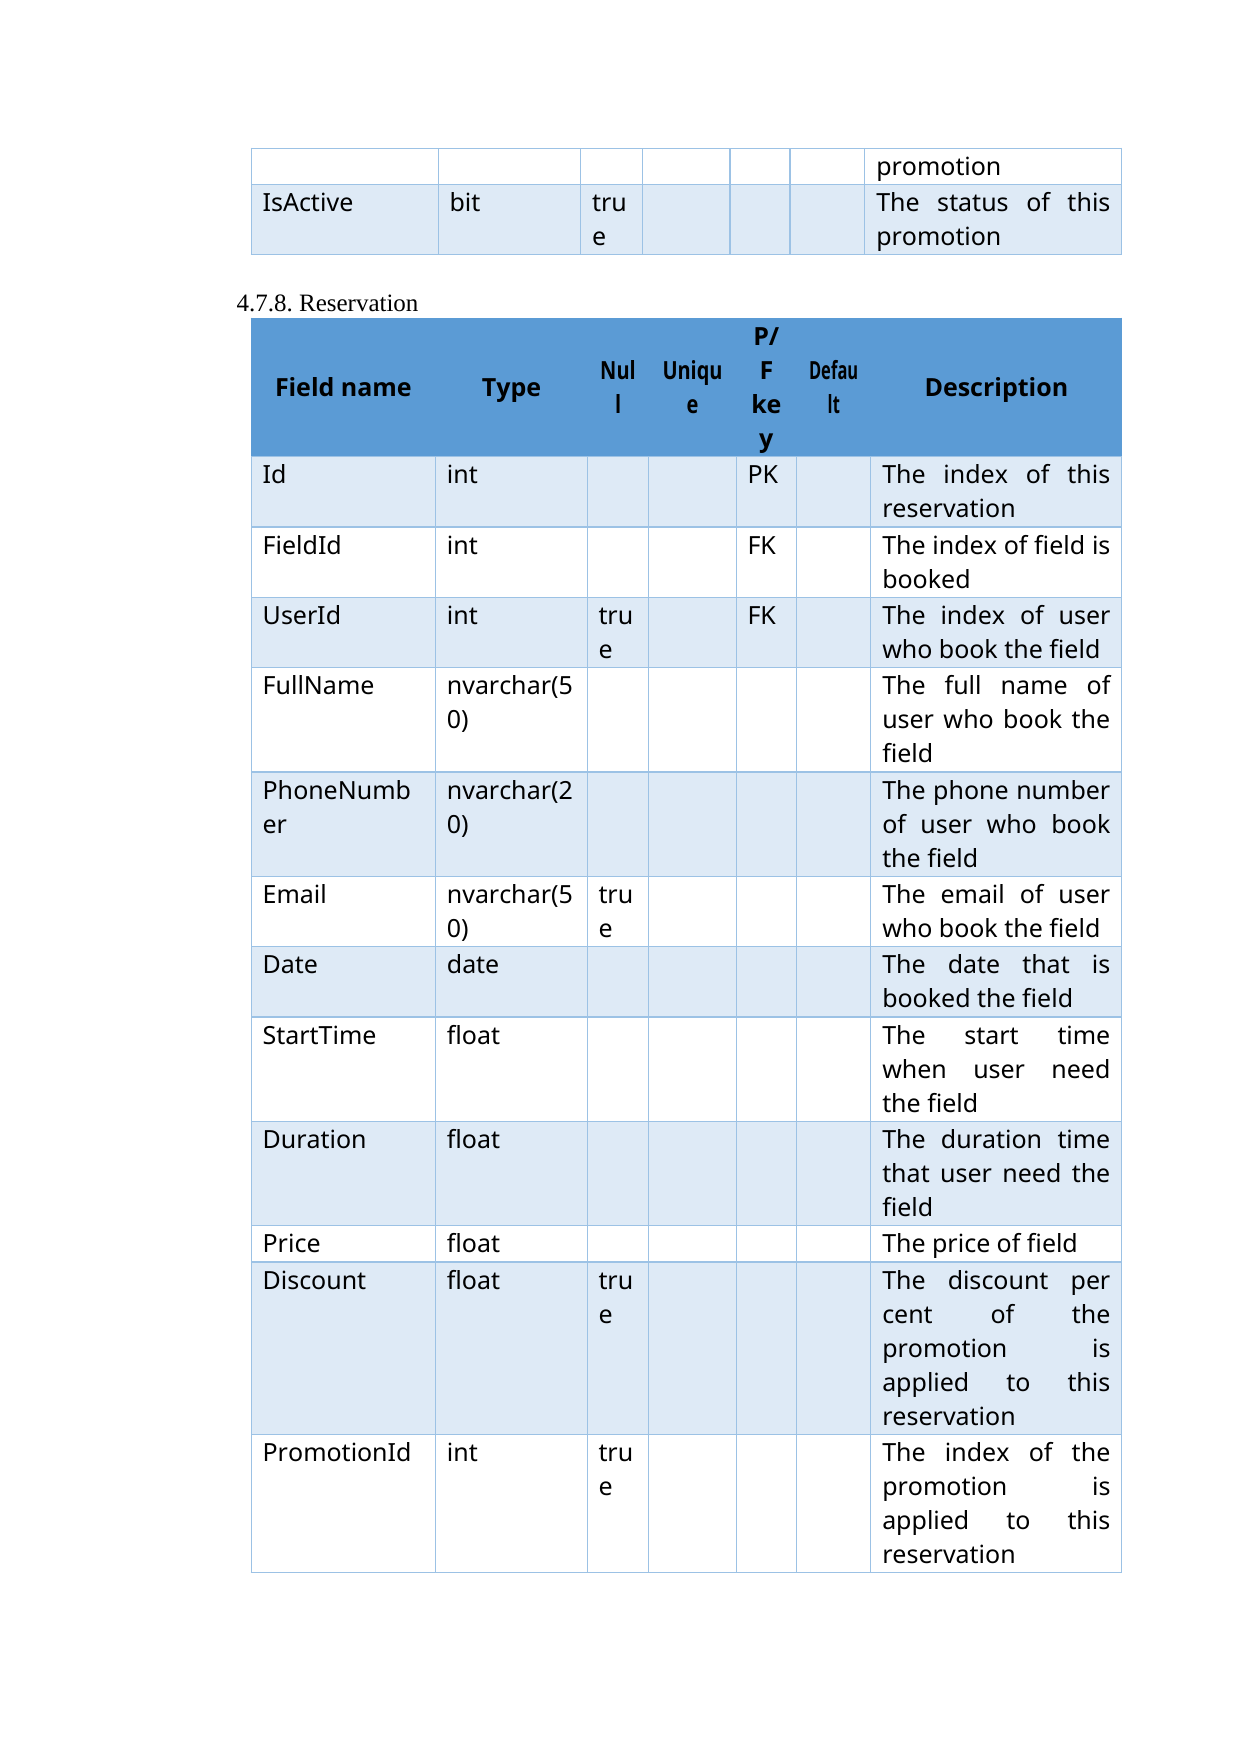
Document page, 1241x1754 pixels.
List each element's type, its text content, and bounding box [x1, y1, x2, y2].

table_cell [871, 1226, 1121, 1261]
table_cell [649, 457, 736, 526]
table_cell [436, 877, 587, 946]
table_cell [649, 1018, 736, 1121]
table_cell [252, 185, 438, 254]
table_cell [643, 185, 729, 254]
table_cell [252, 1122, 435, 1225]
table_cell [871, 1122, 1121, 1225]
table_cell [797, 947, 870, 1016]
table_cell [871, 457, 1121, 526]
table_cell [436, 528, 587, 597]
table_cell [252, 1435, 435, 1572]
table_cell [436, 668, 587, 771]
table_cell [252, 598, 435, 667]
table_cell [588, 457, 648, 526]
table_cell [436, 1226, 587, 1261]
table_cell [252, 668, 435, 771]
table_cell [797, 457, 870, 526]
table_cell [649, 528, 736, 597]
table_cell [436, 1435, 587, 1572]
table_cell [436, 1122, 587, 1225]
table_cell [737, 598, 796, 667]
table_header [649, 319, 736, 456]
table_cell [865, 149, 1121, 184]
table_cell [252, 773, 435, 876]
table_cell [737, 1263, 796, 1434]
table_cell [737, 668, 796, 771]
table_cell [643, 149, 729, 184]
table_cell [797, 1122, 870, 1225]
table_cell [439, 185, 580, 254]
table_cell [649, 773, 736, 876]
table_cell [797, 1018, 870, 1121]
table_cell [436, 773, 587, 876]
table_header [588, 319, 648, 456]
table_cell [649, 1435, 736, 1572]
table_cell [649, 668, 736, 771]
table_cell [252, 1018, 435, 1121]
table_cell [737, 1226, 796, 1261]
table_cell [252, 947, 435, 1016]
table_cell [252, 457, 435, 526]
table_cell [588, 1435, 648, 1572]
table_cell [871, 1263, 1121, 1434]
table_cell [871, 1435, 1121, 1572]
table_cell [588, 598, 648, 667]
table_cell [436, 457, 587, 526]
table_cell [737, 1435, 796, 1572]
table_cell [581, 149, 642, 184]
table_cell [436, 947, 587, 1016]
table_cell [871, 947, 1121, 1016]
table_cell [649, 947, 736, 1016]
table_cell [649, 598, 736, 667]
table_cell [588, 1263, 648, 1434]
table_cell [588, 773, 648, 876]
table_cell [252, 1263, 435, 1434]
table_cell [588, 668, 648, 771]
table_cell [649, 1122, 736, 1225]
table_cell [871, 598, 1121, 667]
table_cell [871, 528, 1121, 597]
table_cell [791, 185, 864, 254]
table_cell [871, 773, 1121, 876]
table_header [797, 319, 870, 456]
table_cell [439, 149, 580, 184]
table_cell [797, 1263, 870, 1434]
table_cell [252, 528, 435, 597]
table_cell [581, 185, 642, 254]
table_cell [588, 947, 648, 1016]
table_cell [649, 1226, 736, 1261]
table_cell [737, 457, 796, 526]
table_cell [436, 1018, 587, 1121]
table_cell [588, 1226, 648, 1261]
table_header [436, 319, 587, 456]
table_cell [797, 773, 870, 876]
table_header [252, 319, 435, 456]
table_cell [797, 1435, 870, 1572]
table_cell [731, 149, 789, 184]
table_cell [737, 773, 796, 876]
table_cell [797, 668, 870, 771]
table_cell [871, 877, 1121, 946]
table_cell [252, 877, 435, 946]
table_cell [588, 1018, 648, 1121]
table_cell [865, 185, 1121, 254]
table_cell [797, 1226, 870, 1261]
subtitle Reservation [236, 288, 1124, 317]
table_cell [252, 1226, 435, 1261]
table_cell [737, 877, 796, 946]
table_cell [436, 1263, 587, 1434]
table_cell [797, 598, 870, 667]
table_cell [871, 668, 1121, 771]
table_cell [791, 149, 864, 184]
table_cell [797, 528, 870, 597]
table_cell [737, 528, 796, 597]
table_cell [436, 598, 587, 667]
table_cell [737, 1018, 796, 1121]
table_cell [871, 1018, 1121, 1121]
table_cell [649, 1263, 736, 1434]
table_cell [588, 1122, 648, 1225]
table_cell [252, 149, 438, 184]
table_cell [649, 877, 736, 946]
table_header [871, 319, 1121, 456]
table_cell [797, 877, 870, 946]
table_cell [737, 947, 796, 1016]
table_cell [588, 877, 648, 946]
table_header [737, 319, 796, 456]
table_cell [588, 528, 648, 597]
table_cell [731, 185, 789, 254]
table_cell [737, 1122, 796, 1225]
